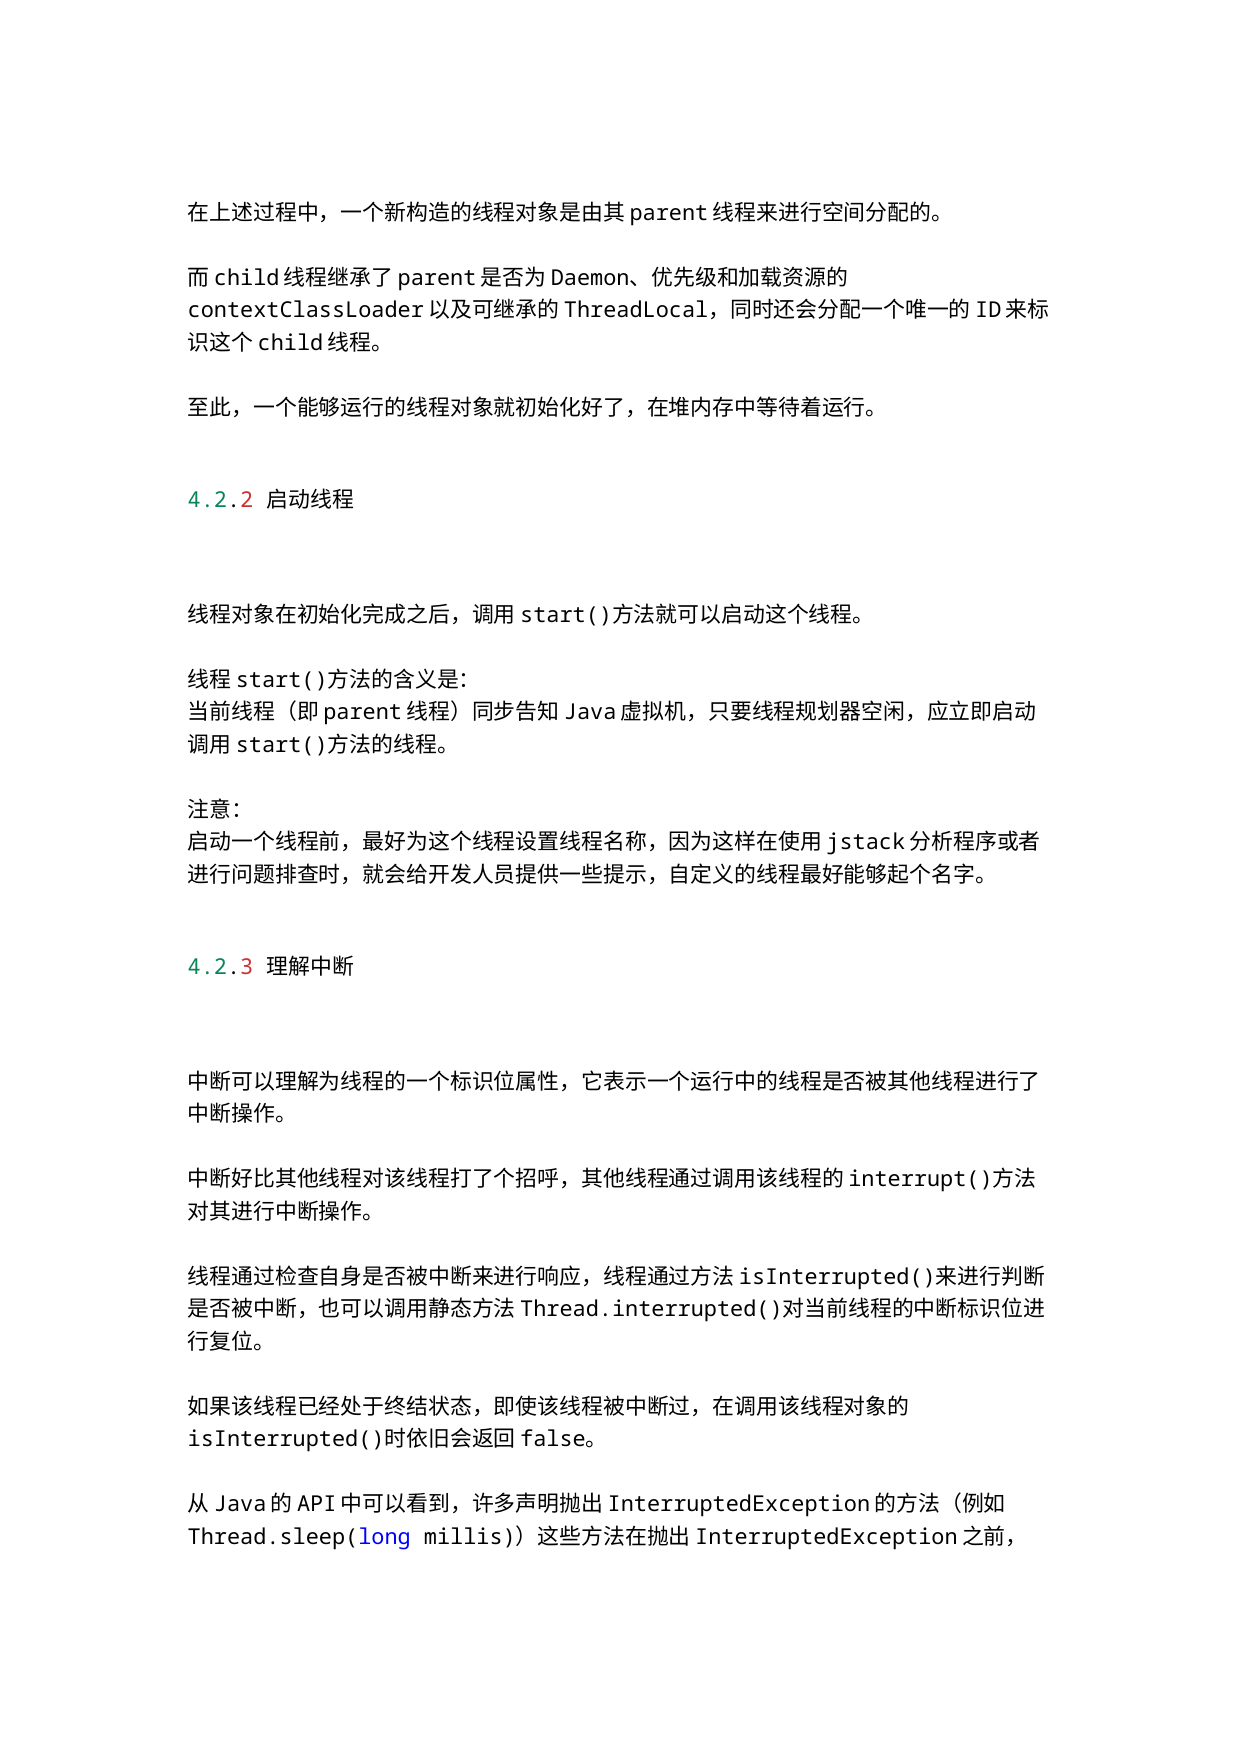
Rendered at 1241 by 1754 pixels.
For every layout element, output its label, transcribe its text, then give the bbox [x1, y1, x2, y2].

text 线程通过检查自身是否被中断来进行响应，线程通过方法isInterrupted()来进行判断是否被中断，也可以调用静态方法Thread.interrupted()对当前线程的中断标识位进行复位。 [187, 1258, 1053, 1356]
text 在上述过程中，一个新构造的线程对象是由其parent线程来进行空间分配的。 [187, 194, 1053, 227]
text 启动一个线程前，最好为这个线程设置线程名称，因为这样在使用jstack分析程序或者进行问题排查时，就会给开发人员提供一些提示，自定义的线程最好能够起个名字。 [187, 824, 1053, 889]
text 注意： [187, 791, 1053, 824]
text 中断好比其他线程对该线程打了个招呼，其他线程通过调用该线程的interrupt()方法对其进行中断操作。 [187, 1161, 1053, 1226]
text 如果该线程已经处于终结状态，即使该线程被中断过，在调用该线程对象的isInterrupted()时依旧会返回false。 [187, 1388, 1053, 1453]
text 而child线程继承了parent是否为Daemon、优先级和加载资源的contextClassLoader以及可继承的ThreadLocal，同时还会分配一个唯一的ID来标识这个child线程。 [187, 259, 1053, 357]
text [187, 1486, 1053, 1551]
subtitle 4.2.2 启动线程 [266, 482, 1053, 514]
text 线程start()方法的含义是： [187, 661, 1053, 694]
text 中断可以理解为线程的一个标识位属性，它表示一个运行中的线程是否被其他线程进行了中断操作。 [187, 1063, 1053, 1128]
text 线程对象在初始化完成之后，调用start()方法就可以启动这个线程。 [187, 596, 1053, 629]
text 至此，一个能够运行的线程对象就初始化好了，在堆内存中等待着运行。 [187, 389, 1053, 422]
text 当前线程（即parent线程）同步告知Java虚拟机，只要线程规划器空闲，应立即启动调用start()方法的线程。 [187, 694, 1053, 759]
subtitle 4.2.3 理解中断 [187, 948, 1053, 981]
